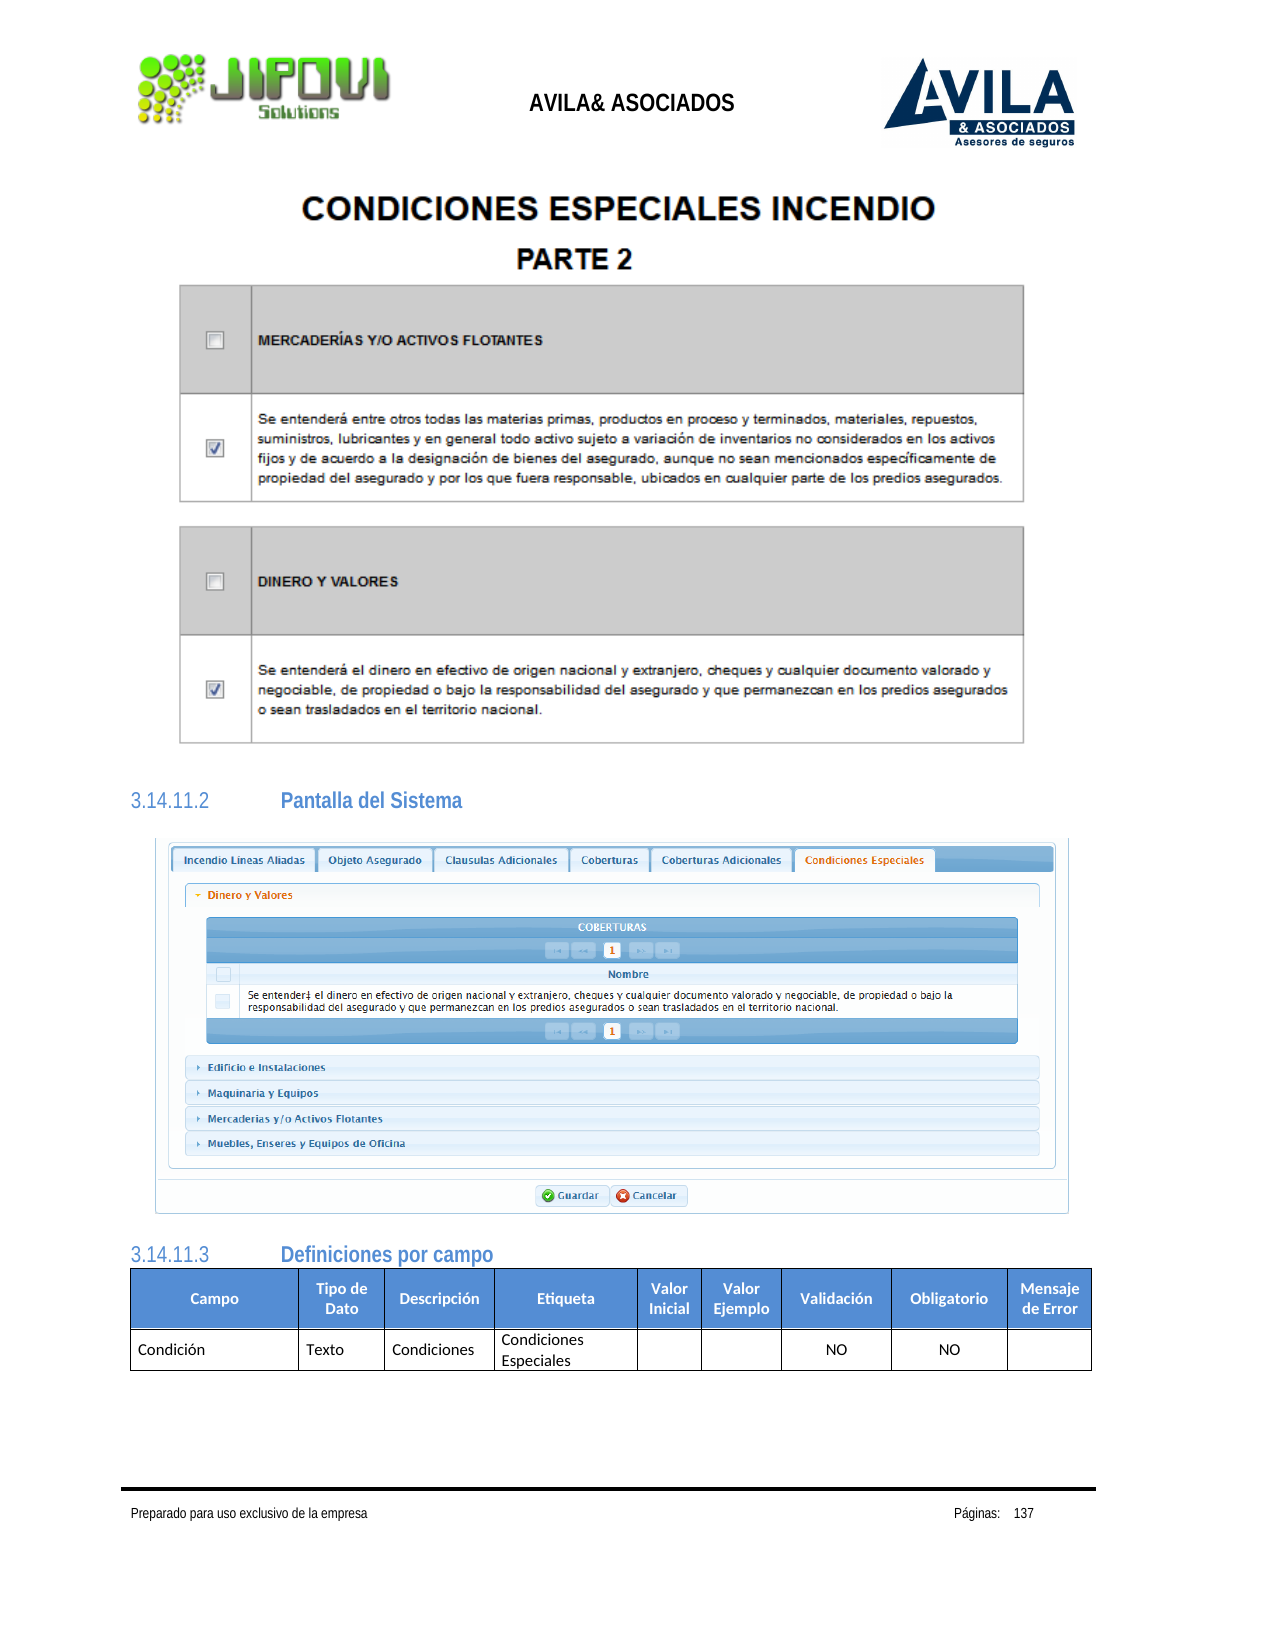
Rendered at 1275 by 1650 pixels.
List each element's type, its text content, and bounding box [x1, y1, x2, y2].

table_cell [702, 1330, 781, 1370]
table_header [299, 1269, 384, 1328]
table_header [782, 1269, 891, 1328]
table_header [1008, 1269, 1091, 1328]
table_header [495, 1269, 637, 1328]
picture [131, 47, 394, 128]
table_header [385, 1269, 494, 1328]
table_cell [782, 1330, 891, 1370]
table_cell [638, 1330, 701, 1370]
picture [151, 184, 1072, 762]
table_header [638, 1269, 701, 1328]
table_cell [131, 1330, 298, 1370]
picture [881, 57, 1077, 148]
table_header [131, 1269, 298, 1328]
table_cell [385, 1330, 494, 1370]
subtitle Pantalla del Sistema [131, 787, 1092, 813]
picture [151, 838, 1072, 1217]
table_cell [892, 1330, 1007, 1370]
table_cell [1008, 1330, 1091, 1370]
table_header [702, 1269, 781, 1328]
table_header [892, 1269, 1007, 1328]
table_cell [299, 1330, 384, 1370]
subtitle Definiciones por campo [131, 1241, 1092, 1268]
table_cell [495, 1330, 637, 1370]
